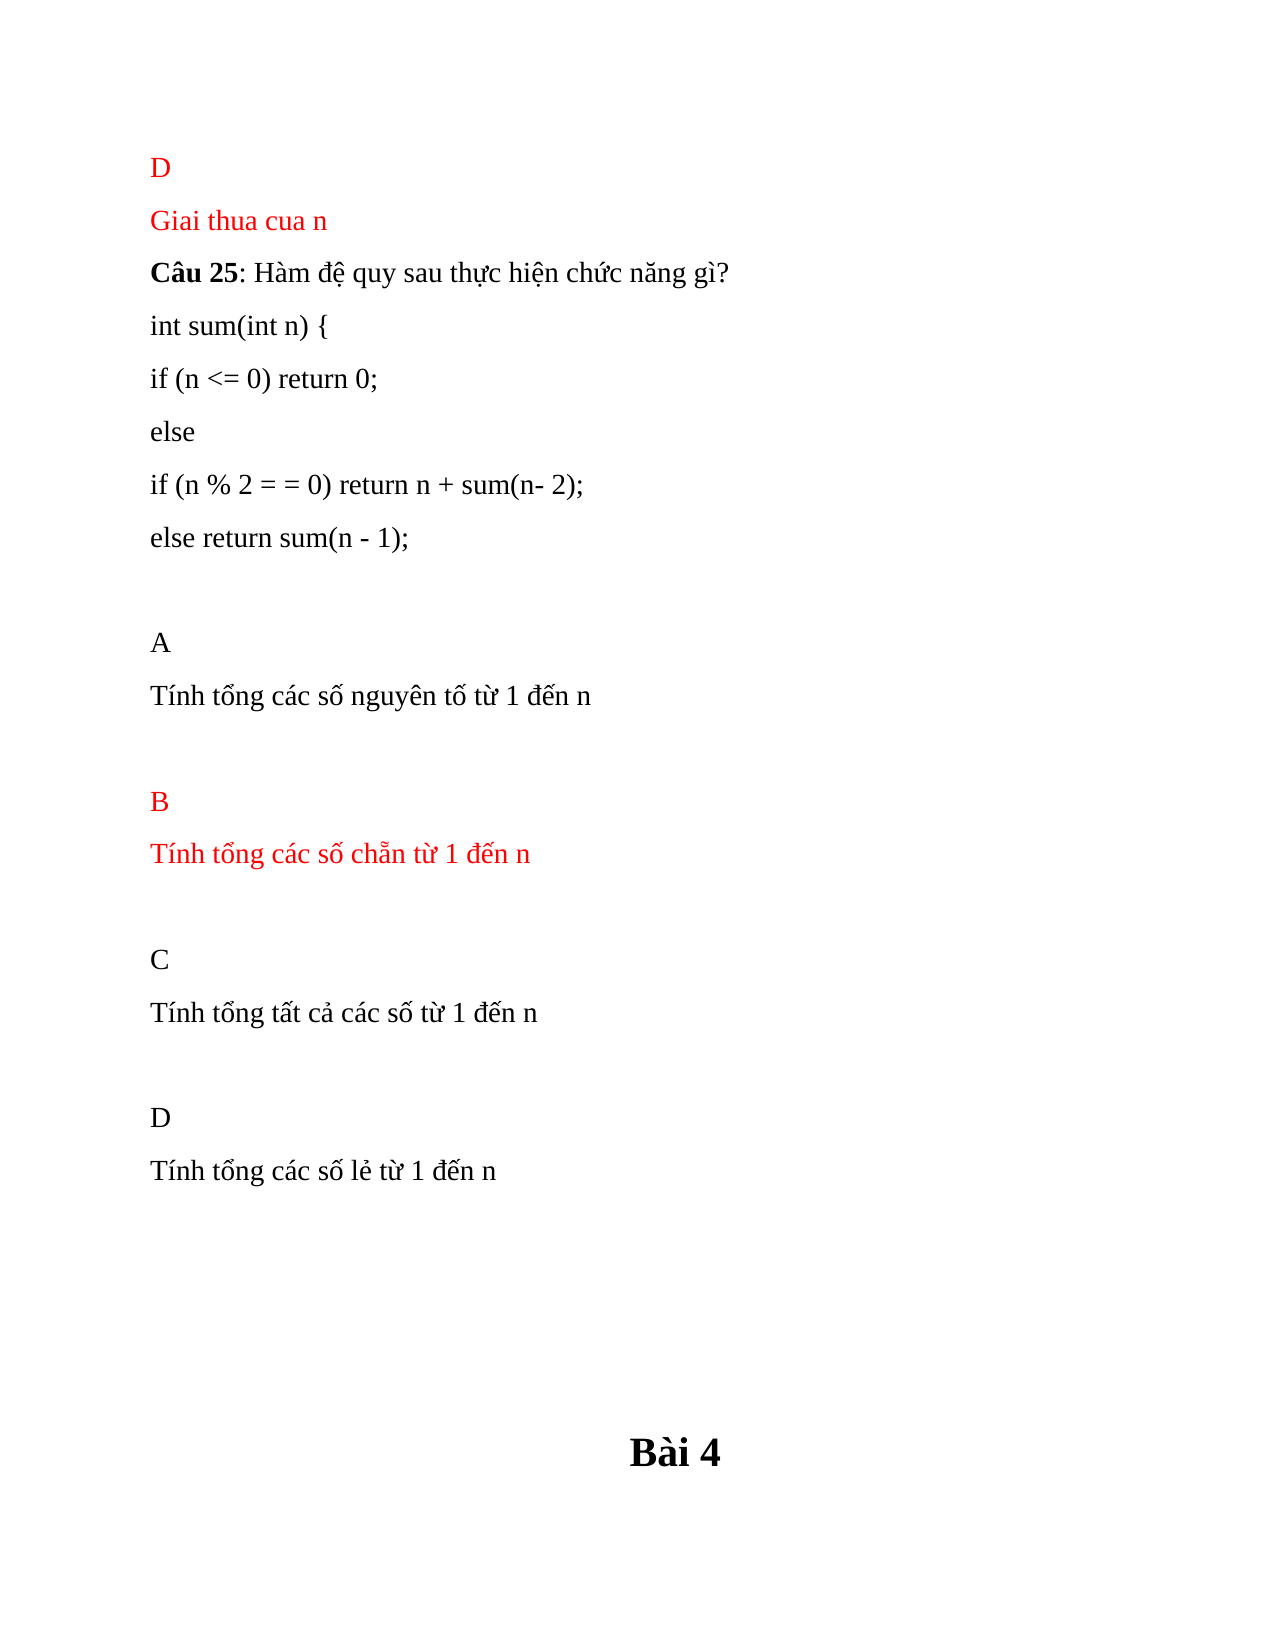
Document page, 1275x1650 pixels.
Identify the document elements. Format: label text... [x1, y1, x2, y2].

text Câu 25: Hàm đệ quy sau thực hiện chức năng gì? [150, 256, 1125, 289]
text int sum(int n) { [150, 308, 1125, 342]
text A [150, 625, 1125, 659]
text Tính tổng tất cả các số từ 1 đến n [150, 995, 1125, 1028]
text Bài 4 [150, 1428, 1125, 1476]
text if (n <= 0) return 0; [150, 361, 1125, 395]
text Tính tổng các số chẵn từ 1 đến n [150, 837, 1125, 870]
text Giai thua cua n [150, 203, 1125, 236]
text else [150, 414, 1125, 448]
text B [150, 784, 1125, 817]
text else return sum(n - 1); [150, 520, 1125, 553]
text Tính tổng các số lẻ từ 1 đến n [150, 1153, 1125, 1187]
text C [150, 942, 1125, 976]
text if (n % 2 = = 0) return n + sum(n- 2); [150, 467, 1125, 500]
text D [150, 150, 1125, 183]
text Tính tổng các số nguyên tố từ 1 đến n [150, 678, 1125, 712]
text D [150, 1101, 1125, 1134]
